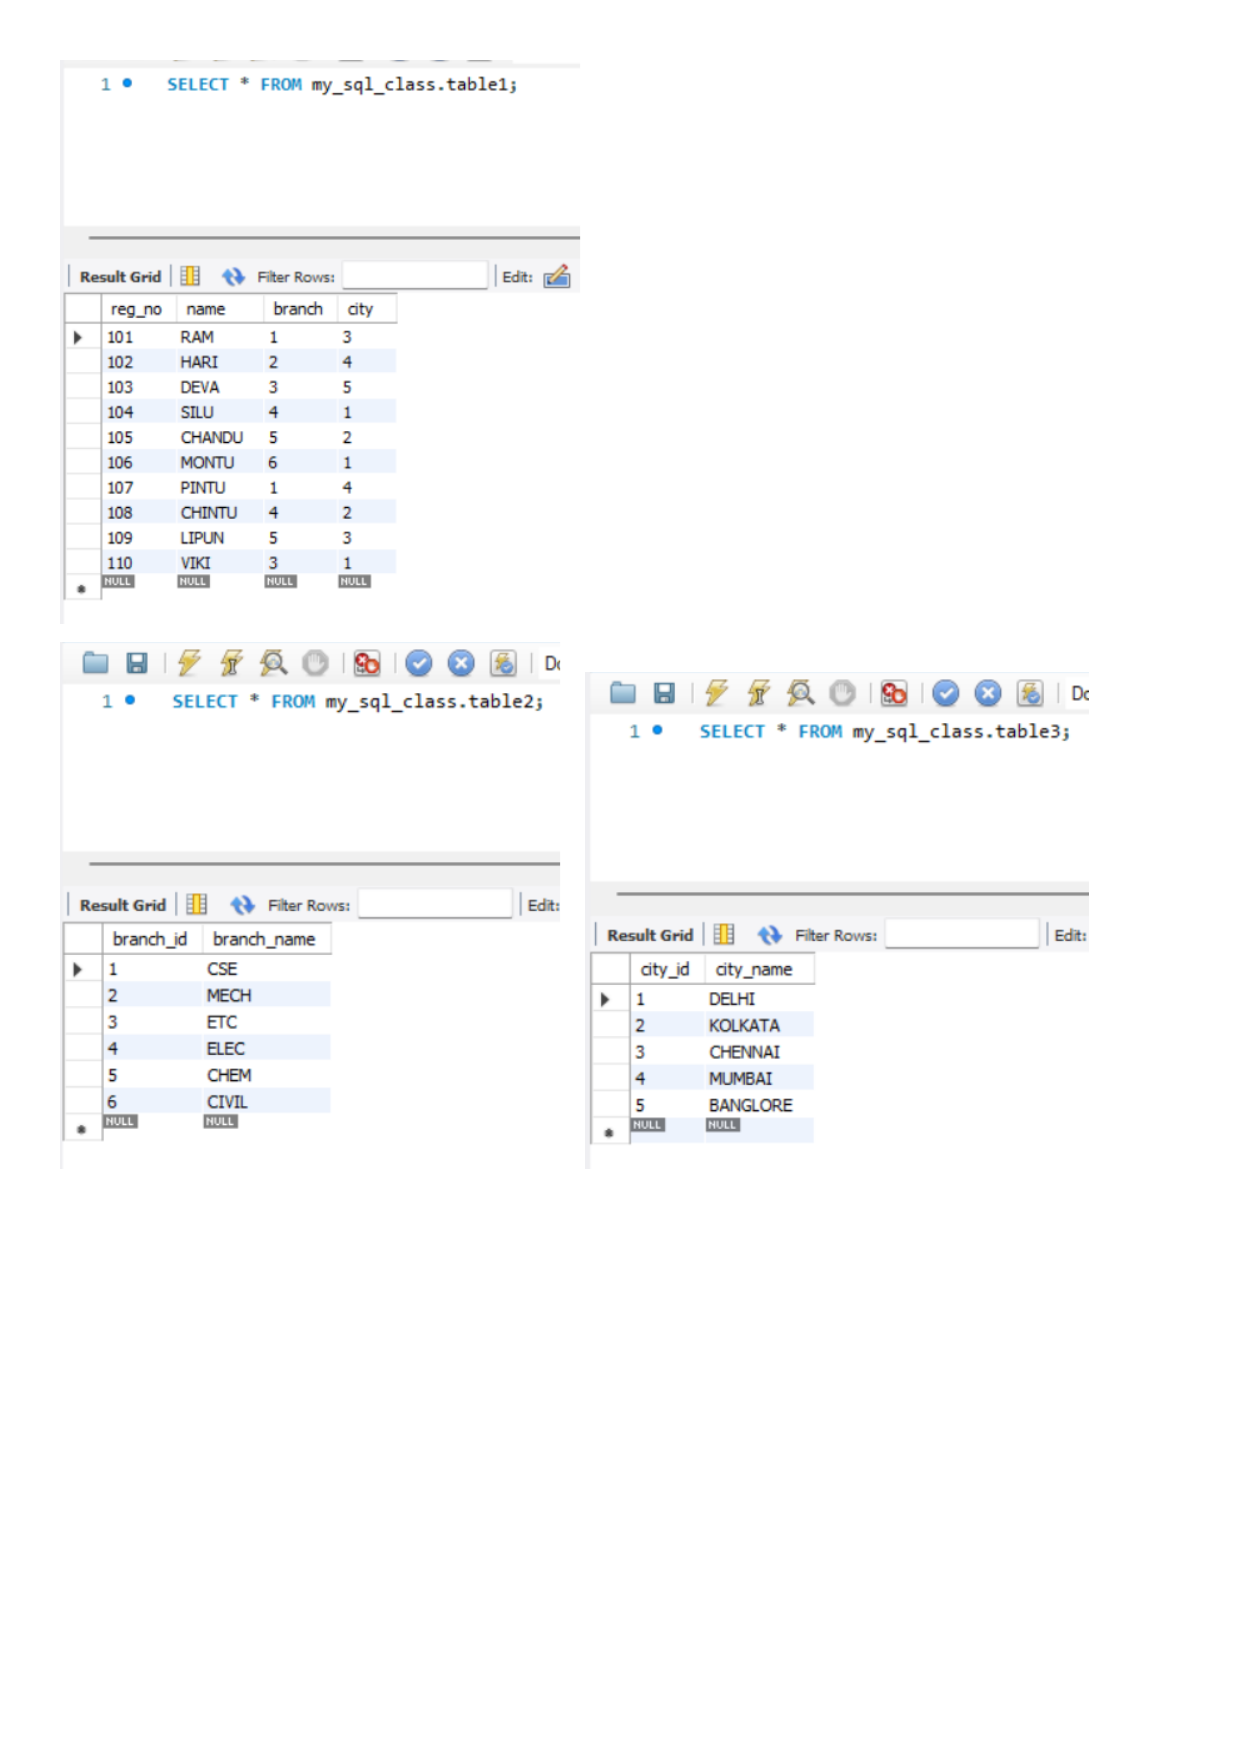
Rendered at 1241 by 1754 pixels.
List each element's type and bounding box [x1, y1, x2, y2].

picture [60, 60, 581, 624]
picture [60, 642, 561, 1169]
picture [585, 672, 1089, 1169]
